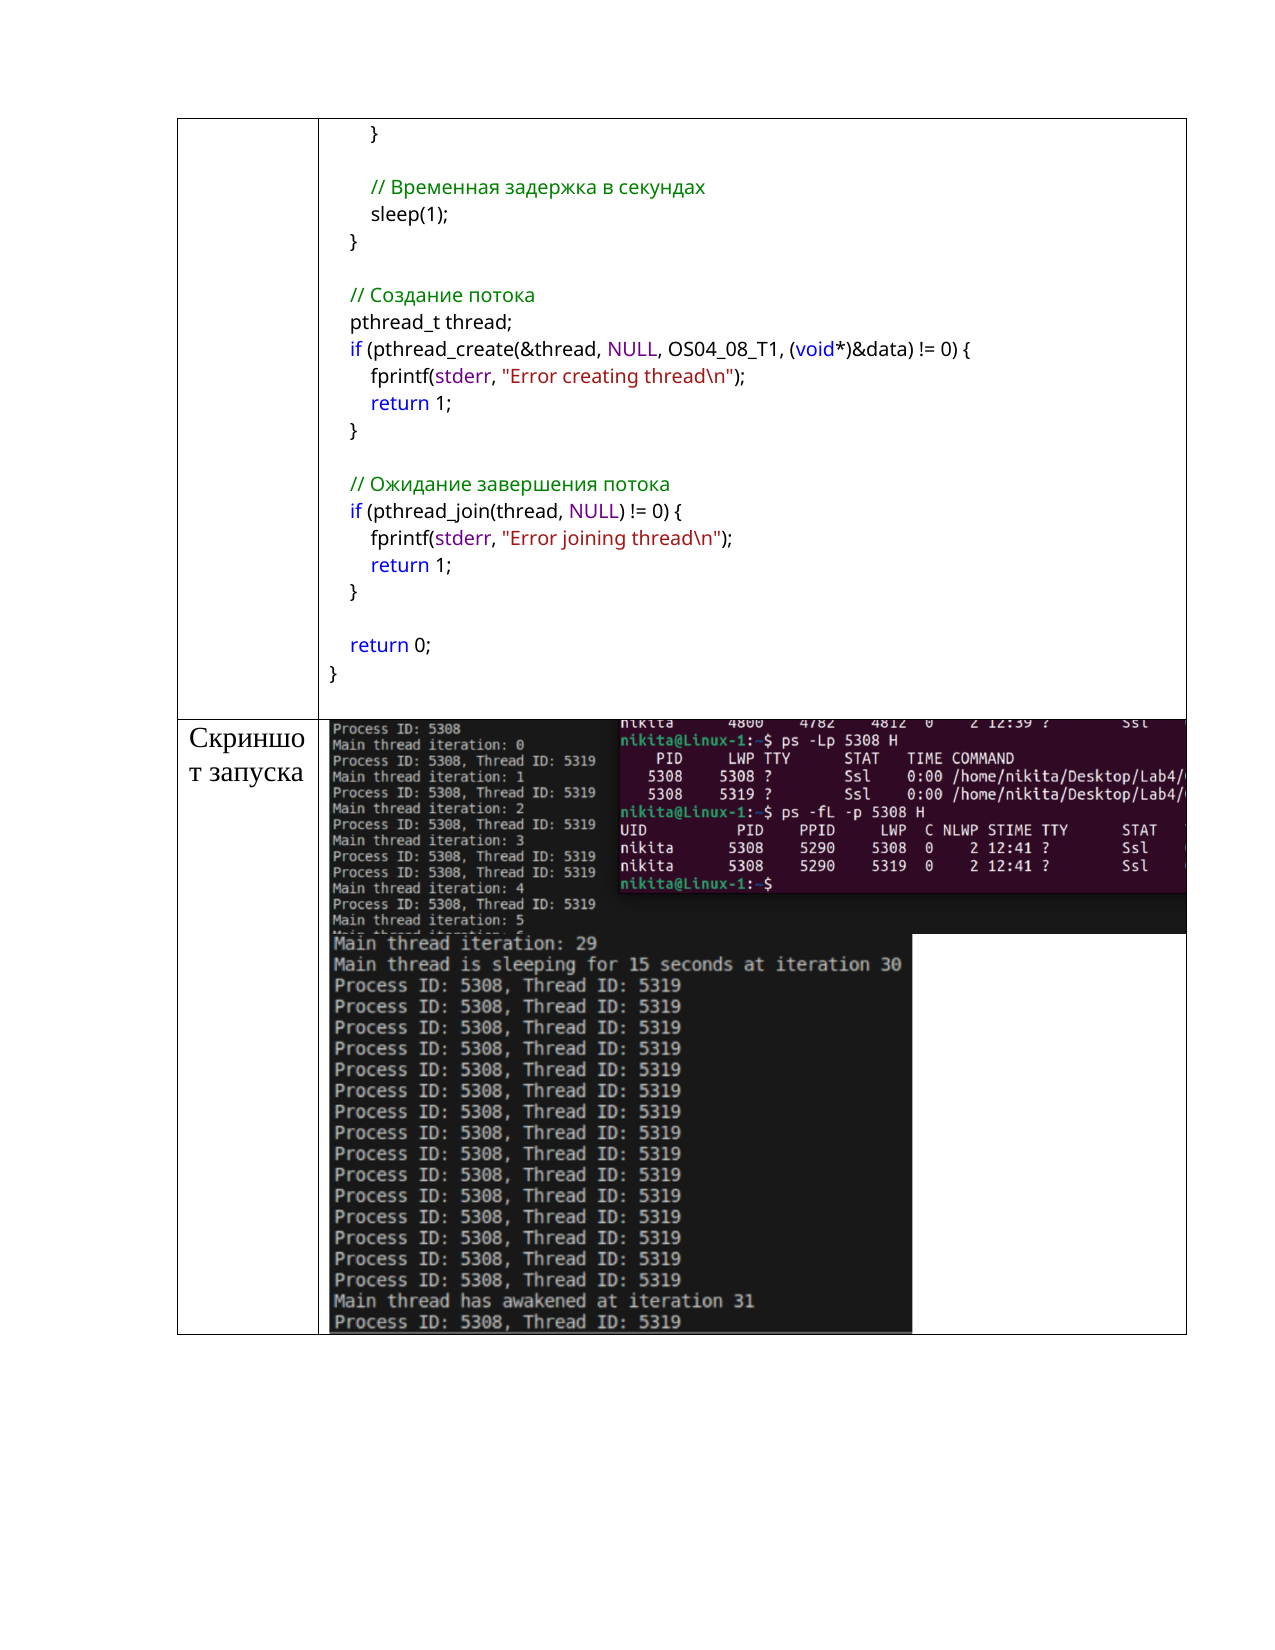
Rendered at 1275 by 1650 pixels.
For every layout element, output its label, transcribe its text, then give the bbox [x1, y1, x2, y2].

table_cell Скриншот запуска [178, 720, 318, 1334]
picture [329, 720, 1186, 1334]
table_cell [913, 934, 1186, 1334]
table_cell [319, 720, 329, 1334]
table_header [319, 119, 1186, 719]
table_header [178, 119, 318, 719]
